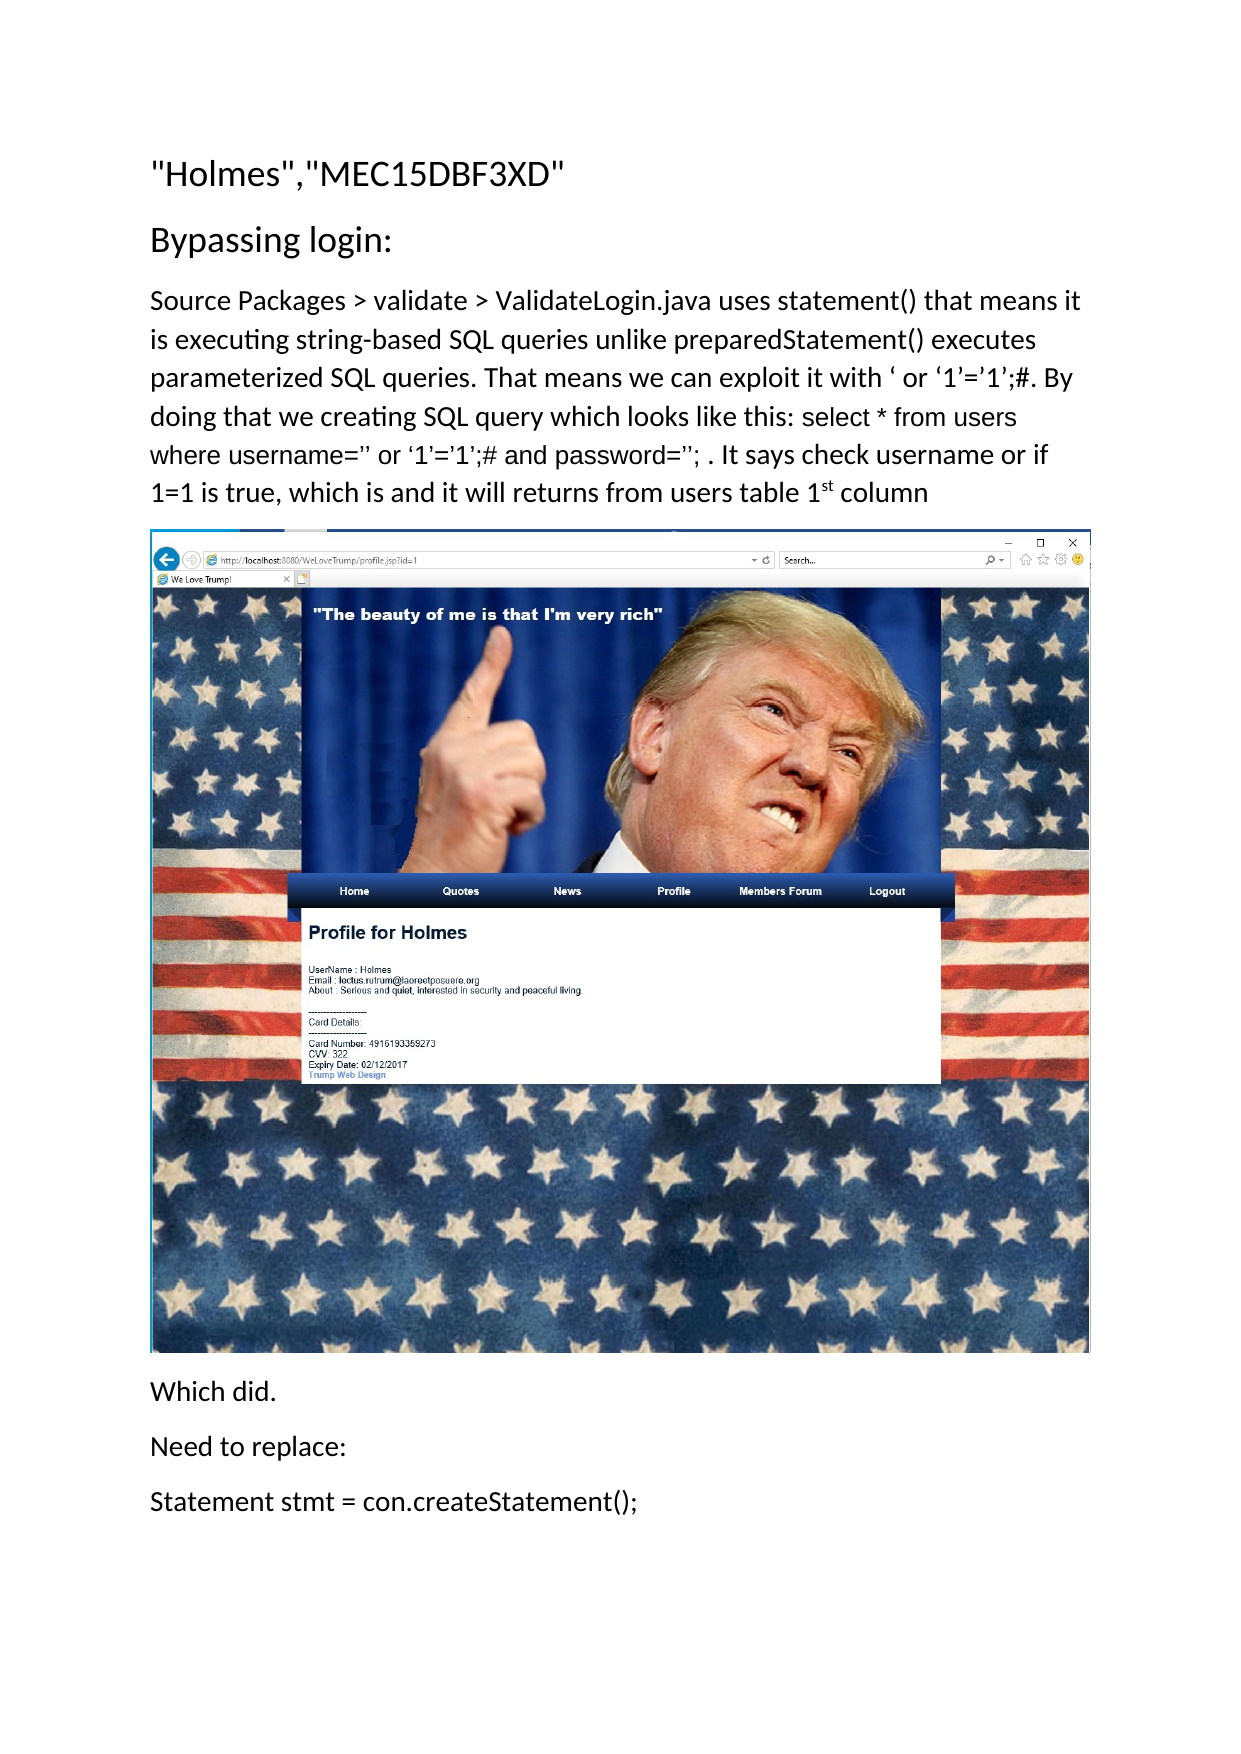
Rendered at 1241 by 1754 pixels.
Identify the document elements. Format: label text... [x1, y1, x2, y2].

text Statement stmt = con.createStatement(); [150, 1483, 1090, 1518]
text Which did. [150, 1373, 1090, 1408]
text Need to replace: [150, 1428, 1090, 1463]
text Source Packages > validate > ValidateLogin.java uses statement() that means it is executing string-based SQL queries unlike preparedStatement() executes parameterized SQL queries. That means we can exploit it with ‘ or ‘1’=’1’;#. By doing that we creating SQL query which looks like this: select * from users where username=’’ or ‘1’=’1’;# and password=’’; . It says check username or if 1=1 is true, which is and it will returns from users table 1st column [150, 282, 1090, 510]
text "Holmes","MEC15DBF3XD" [150, 150, 1090, 196]
text Bypassing login: [150, 216, 1090, 262]
picture [152, 529, 1091, 1353]
